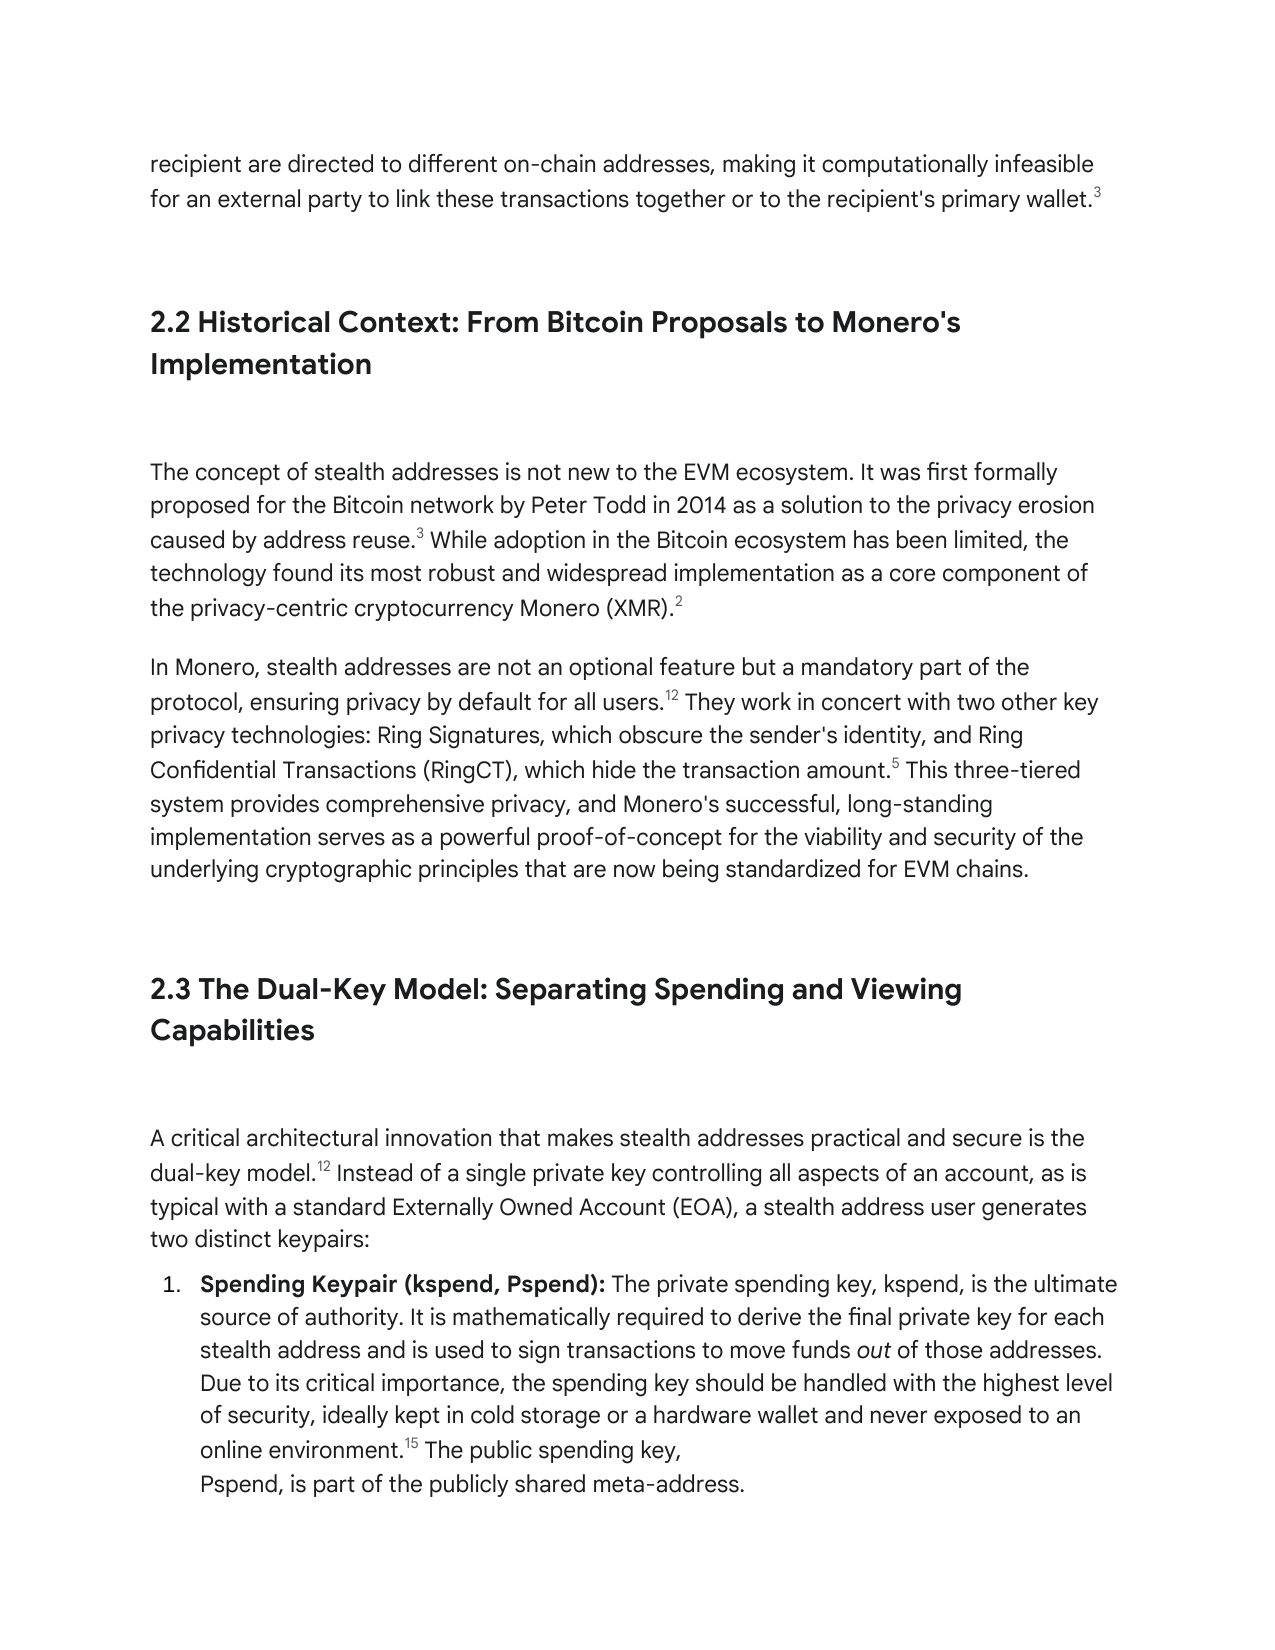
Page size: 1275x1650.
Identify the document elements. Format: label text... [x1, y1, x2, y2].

subtitle 2.2 Historical Context: From Bitcoin Proposals to Monero's Implementation [150, 304, 1125, 383]
text The concept of stealth addresses is not new to the EVM ecosystem. It was first formally proposed for the Bitcoin network by Peter Todd in 2014 as a solution to the privacy erosion caused by address reuse.3 While adoption in the Bitcoin ecosystem has been limited, the technology found its most robust and widespread implementation as a core component of the privacy-centric cryptocurrency Monero (XMR).2 [150, 458, 1125, 624]
subtitle 2.3 The Dual-Key Model: Separating Spending and Viewing Capabilities [150, 971, 1125, 1049]
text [150, 150, 1125, 214]
text A critical architectural innovation that makes stealth addresses practical and secure is the dual-key model.12 Instead of a single private key controlling all aspects of an account, as is typical with a standard Externally Owned Account (EOA), a stealth address user generates two distinct keypairs: [150, 1124, 1125, 1254]
text In Monero, stealth addresses are not an optional feature but a mandatory part of the protocol, ensuring privacy by default for all users.12 They work in concert with two other key privacy technologies: Ring Signatures, which obscure the sender's identity, and Ring Confidential Transactions (RingCT), which hide the transaction amount.5 This three-tiered system provides comprehensive privacy, and Monero's successful, long-standing implementation serves as a powerful proof-of-concept for the viability and security of the underlying cryptographic principles that are now being standardized for EVM chains. [150, 653, 1125, 884]
list Spending Keypair (kspend​, Pspend​): The private spending key, kspend​, is the ultimate source of authority. It is mathematically required to derive the final private key for each stealth address and is used to sign transactions to move funds out of those addresses. Due to its critical importance, the spending key should be handled with the highest level of security, ideally kept in cold storage or a hardware wallet and never exposed to an online environment.15 The public spending key, Pspend​, is part of the publicly shared meta-address. [162, 1271, 1125, 1499]
